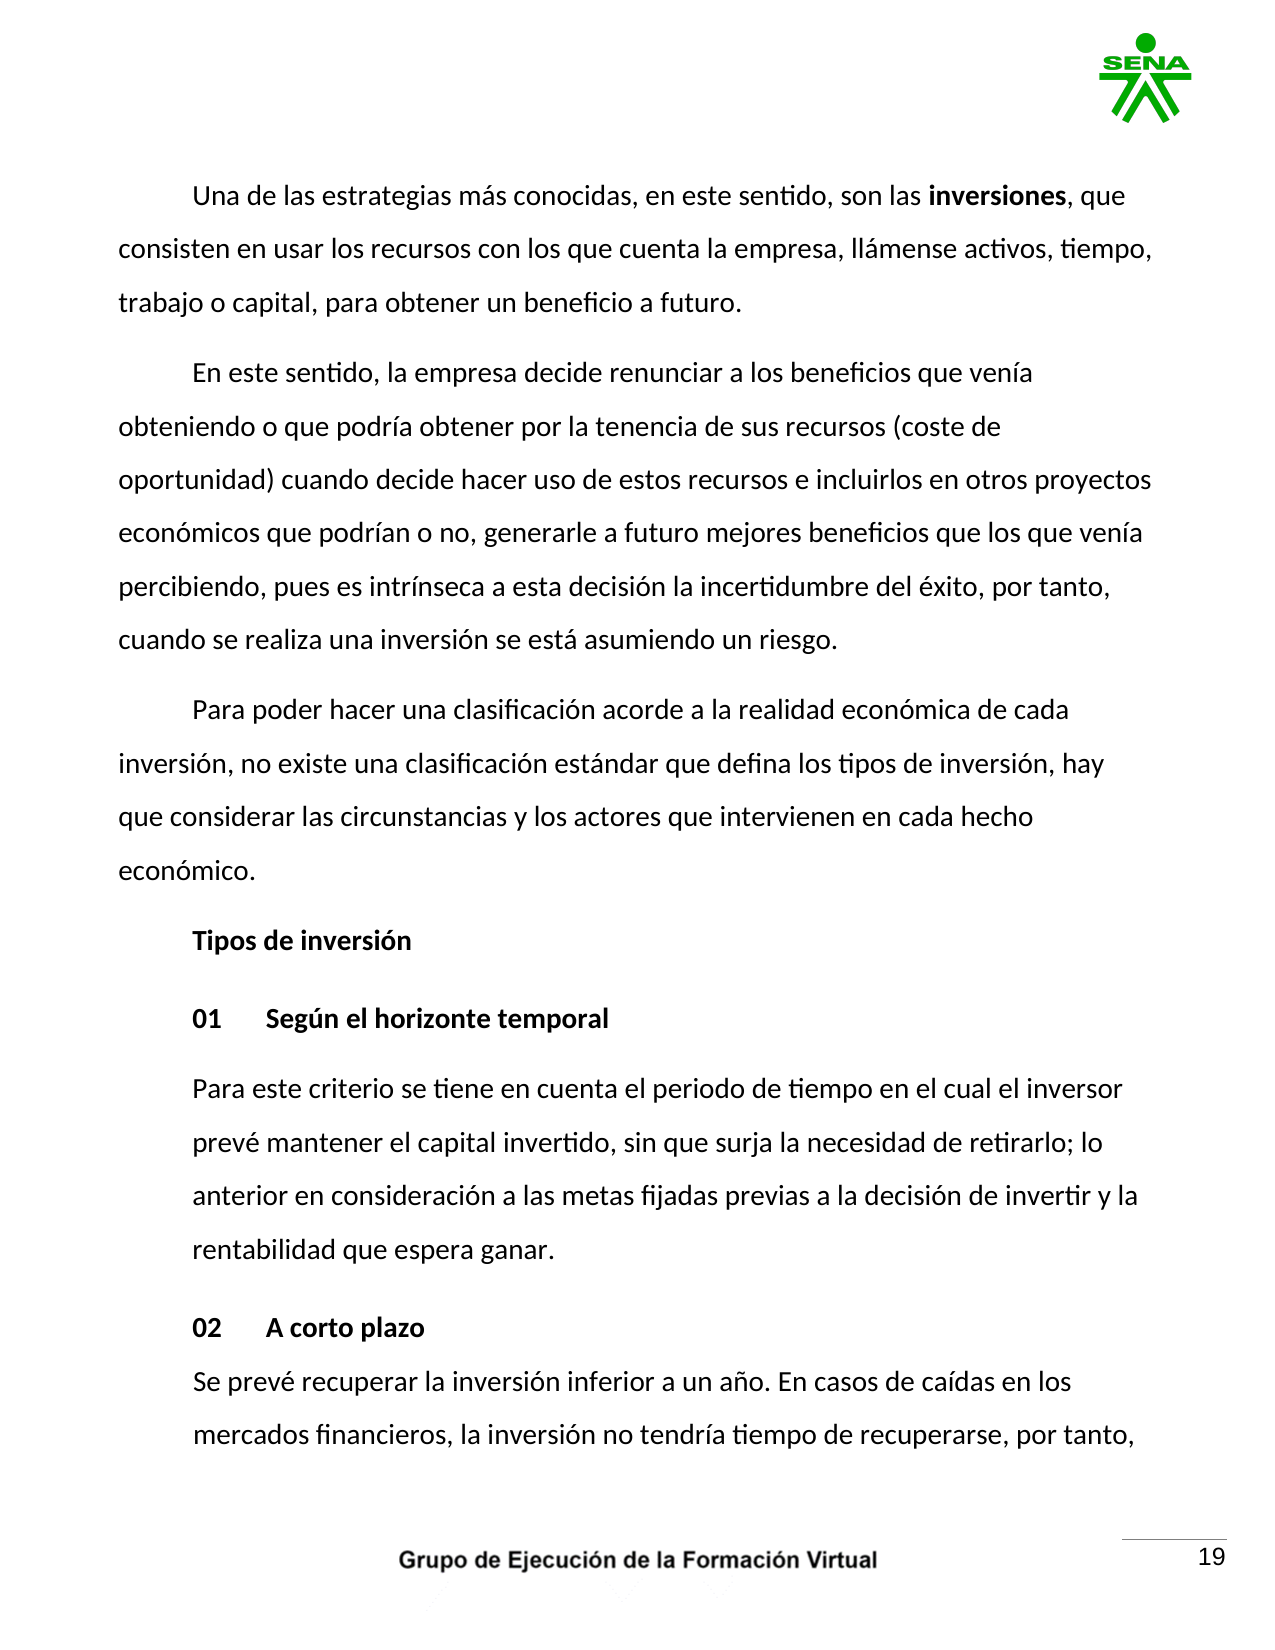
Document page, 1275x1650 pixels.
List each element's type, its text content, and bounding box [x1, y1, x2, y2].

picture [1099, 33, 1192, 123]
text En este sentido, la empresa decide renunciar a los beneficios que venía obteniendo o que podría obtener por la tenencia de sus recursos (coste de oportunidad) cuando decide hacer uso de estos recursos e incluirlos en otros proyectos económicos que podrían o no, generarle a futuro mejores beneficios que los que venía percibiendo, pues es intrínseca a esta decisión la incertidumbre del éxito, por tanto, cuando se realiza una inversión se está asumiendo un riesgo. [118, 354, 1157, 657]
text Una de las estrategias más conocidas, en este sentido, son las inversiones, que consisten en usar los recursos con los que cuenta la empresa, llámense activos, tiempo, trabajo o capital, para obtener un beneficio a futuro. [118, 177, 1157, 320]
text Tipos de inversión [118, 922, 1157, 957]
text Para poder hacer una clasificación acorde a la realidad económica de cada inversión, no existe una clasificación estándar que defina los tipos de inversión, hay que considerar las circunstancias y los actores que intervienen en cada hecho económico. [118, 691, 1157, 887]
picture [0, 1500, 1275, 1611]
list Según el horizonte temporal [192, 1000, 1157, 1036]
text Para este criterio se tiene en cuenta el periodo de tiempo en el cual el inversor prevé mantener el capital invertido, sin que surja la necesidad de retirarlo; lo anterior en consideración a las metas fijadas previas a la decisión de invertir y la rentabilidad que espera ganar. [192, 1070, 1157, 1266]
list A corto plazo [192, 1309, 1157, 1345]
